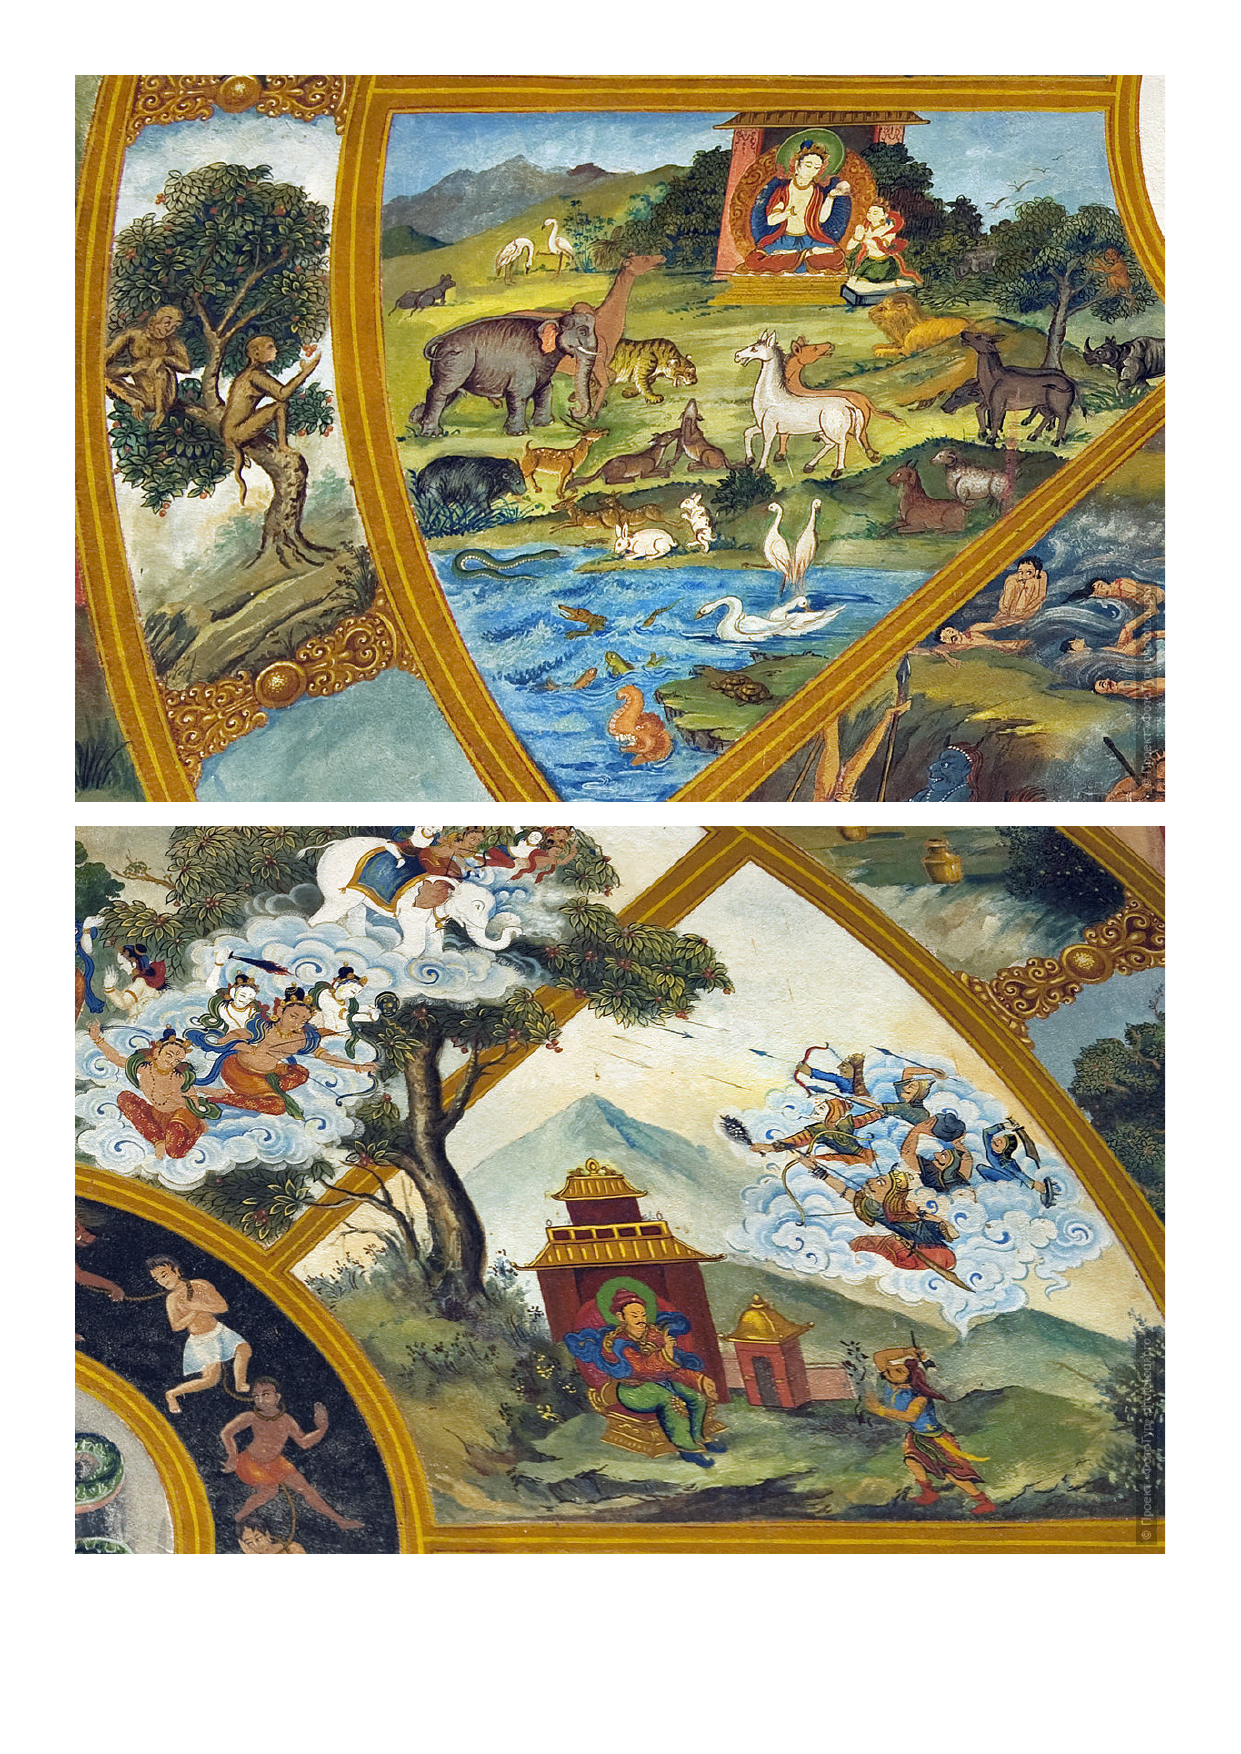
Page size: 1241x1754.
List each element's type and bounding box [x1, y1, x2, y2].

picture [75, 75, 1166, 802]
picture [75, 826, 1166, 1554]
